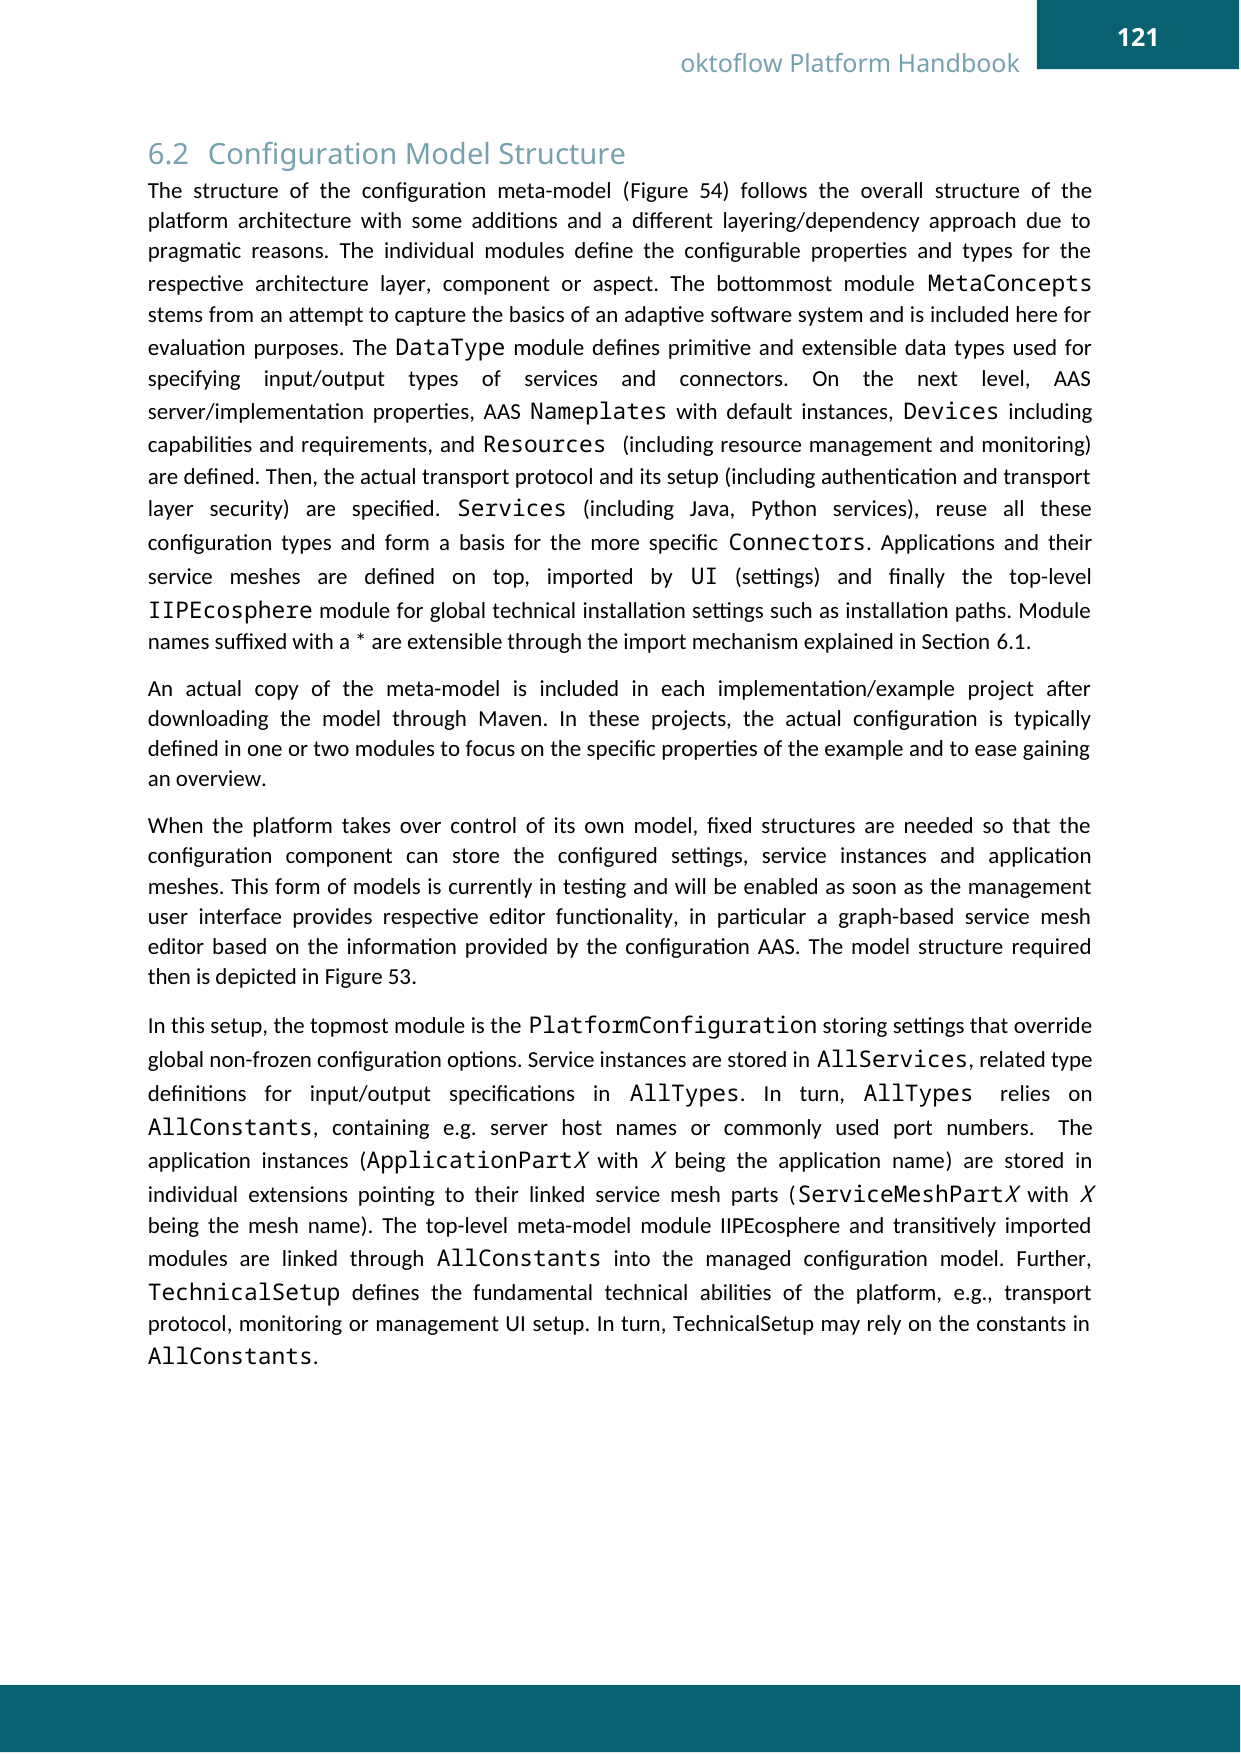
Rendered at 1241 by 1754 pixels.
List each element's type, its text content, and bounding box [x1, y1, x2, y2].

text An actual copy of the meta-model is included in each implementation/example project after downloading the model through Maven. In these projects, the actual configuration is typically defined in one or two modules to focus on the specific properties of the example and to ease gaining an overview. [148, 674, 1093, 792]
text The structure of the configuration meta-model (Figure 54) follows the overall structure of the platform architecture with some additions and a different layering/dependency approach due to pragmatic reasons. The individual modules define the configurable properties and types for the respective architecture layer, component or aspect. The bottommost module MetaConcepts stems from an attempt to capture the basics of an adaptive software system and is included here for evaluation purposes. The DataType module defines primitive and extensible data types used for specifying input/output types of services and connectors. On the next level, AAS server/implementation properties, AAS Nameplates with default instances, Devices including capabilities and requirements, and Resources (including resource management and monitoring) are defined. Then, the actual transport protocol and its setup (including authentication and transport layer security) are specified. Services (including Java, Python services), reuse all these configuration types and form a basis for the more specific Connectors. Applications and their service meshes are defined on top, imported by UI (settings) and finally the top-level IIPEcosphere module for global technical installation settings such as installation paths. Module names suffixed with a * are extensible through the import mechanism explained in Section 6.1. [148, 176, 1093, 655]
text When the platform takes over control of its own model, fixed structures are needed so that the configuration component can store the configured settings, service instances and application meshes. This form of models is currently in testing and will be enabled as soon as the management user interface provides respective editor functionality, in particular a graph-based service mesh editor based on the information provided by the configuration AAS. The model structure required then is depicted in Figure 53. [148, 811, 1093, 990]
text In this setup, the topmost module is the PlatformConfiguration storing settings that override global non-frozen configuration options. Service instances are stored in AllServices, related type definitions for input/output specifications in AllTypes. In turn, AllTypes relies on AllConstants, containing e.g. server host names or commonly used port numbers. The application instances (ApplicationPartX with X being the application name) are stored in individual extensions pointing to their linked service mesh parts (ServiceMeshPartX with X being the mesh name). The top-level meta-model module IIPEcosphere and transitively imported modules are linked through AllConstants into the managed configuration model. Further, TechnicalSetup defines the fundamental technical abilities of the platform, e.g., transport protocol, monitoring or management UI setup. In turn, TechnicalSetup may rely on the constants in AllConstants. [148, 1009, 1093, 1371]
subtitle Configuration Model Structure [148, 133, 1093, 173]
